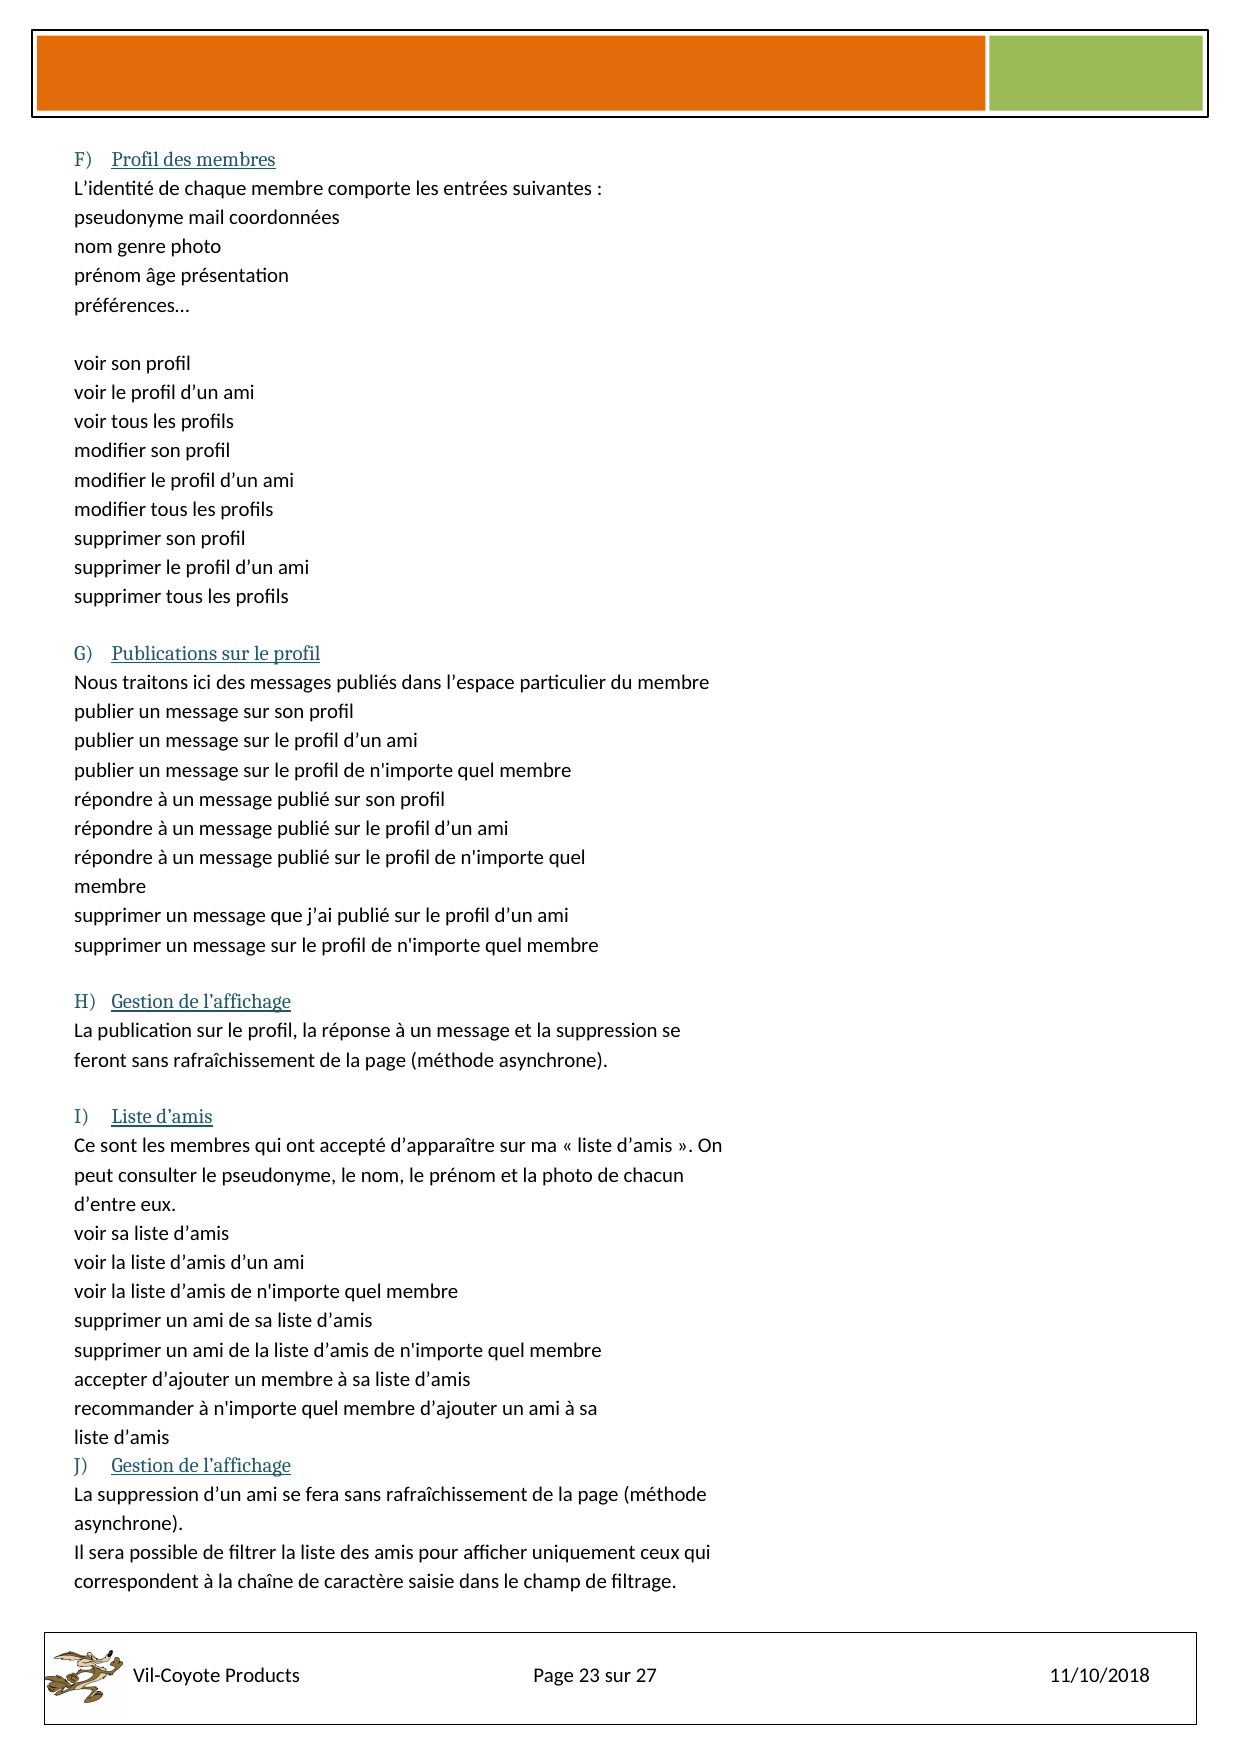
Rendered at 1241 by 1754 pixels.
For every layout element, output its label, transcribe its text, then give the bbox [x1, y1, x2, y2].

subtitle Gestion de l’affichage [74, 990, 1167, 1014]
text Il sera possible de filtrer la liste des amis pour afficher uniquement ceux qui [74, 1539, 1167, 1565]
text Nous traitons ici des messages publiés dans l’espace particulier du membre [74, 669, 1167, 695]
text supprimer un ami de la liste d’amis de n'importe quel membre [74, 1337, 1167, 1362]
subtitle Gestion de l’affichage [74, 1453, 1167, 1477]
text voir sa liste d’amis [74, 1220, 1167, 1246]
picture [45, 1636, 126, 1716]
text publier un message sur le profil de n'importe quel membre [74, 757, 1167, 782]
text publier un message sur le profil d’un ami [74, 728, 1167, 753]
text accepter d’ajouter un membre à sa liste d’amis [74, 1366, 1167, 1391]
text asynchrone). [74, 1510, 1167, 1536]
text supprimer un ami de sa liste d’amis [74, 1308, 1167, 1333]
text modifier le profil d’un ami [74, 467, 1167, 492]
text peut consulter le pseudonyme, le nom, le prénom et la photo de chacun [74, 1162, 1167, 1187]
subtitle Profil des membres [74, 148, 1167, 172]
text voir le profil d’un ami [74, 379, 1167, 405]
text répondre à un message publié sur le profil de n'importe quel [74, 844, 1167, 870]
text supprimer un message que j’ai publié sur le profil d’un ami [74, 903, 1167, 928]
text supprimer le profil d’un ami [74, 554, 1167, 580]
text voir la liste d’amis de n'importe quel membre [74, 1278, 1167, 1304]
text La publication sur le profil, la réponse à un message et la suppression se [74, 1018, 1167, 1043]
text voir son profil [74, 350, 1167, 376]
text publier un message sur son profil [74, 698, 1167, 724]
text répondre à un message publié sur le profil d’un ami [74, 815, 1167, 841]
text voir la liste d’amis d’un ami [74, 1249, 1167, 1275]
text Ce sont les membres qui ont accepté d’apparaître sur ma « liste d’amis ». On [74, 1133, 1167, 1158]
text d’entre eux. [74, 1191, 1167, 1216]
text La suppression d’un ami se fera sans rafraîchissement de la page (méthode [74, 1481, 1167, 1506]
text modifier tous les profils [74, 496, 1167, 521]
text membre [74, 873, 1167, 899]
text prénom âge présentation [74, 263, 1167, 288]
text liste d’amis [74, 1424, 1167, 1450]
text L’identité de chaque membre comporte les entrées suivantes : [74, 175, 1167, 201]
text supprimer un message sur le profil de n'importe quel membre [74, 932, 1167, 957]
text voir tous les profils [74, 408, 1167, 434]
text nom genre photo [74, 233, 1167, 259]
text préférences… [74, 292, 1167, 317]
text recommander à n'importe quel membre d’ajouter un ami à sa [74, 1395, 1167, 1421]
text supprimer tous les profils [74, 583, 1167, 609]
text pseudonyme mail coordonnées [74, 204, 1167, 230]
text feront sans rafraîchissement de la page (méthode asynchrone). [74, 1047, 1167, 1072]
text répondre à un message publié sur son profil [74, 786, 1167, 811]
subtitle Publications sur le profil [74, 642, 1167, 666]
text supprimer son profil [74, 525, 1167, 551]
text correspondent à la chaîne de caractère saisie dans le champ de filtrage. [74, 1568, 1167, 1594]
text modifier son profil [74, 438, 1167, 463]
subtitle Liste d’amis [74, 1105, 1167, 1129]
